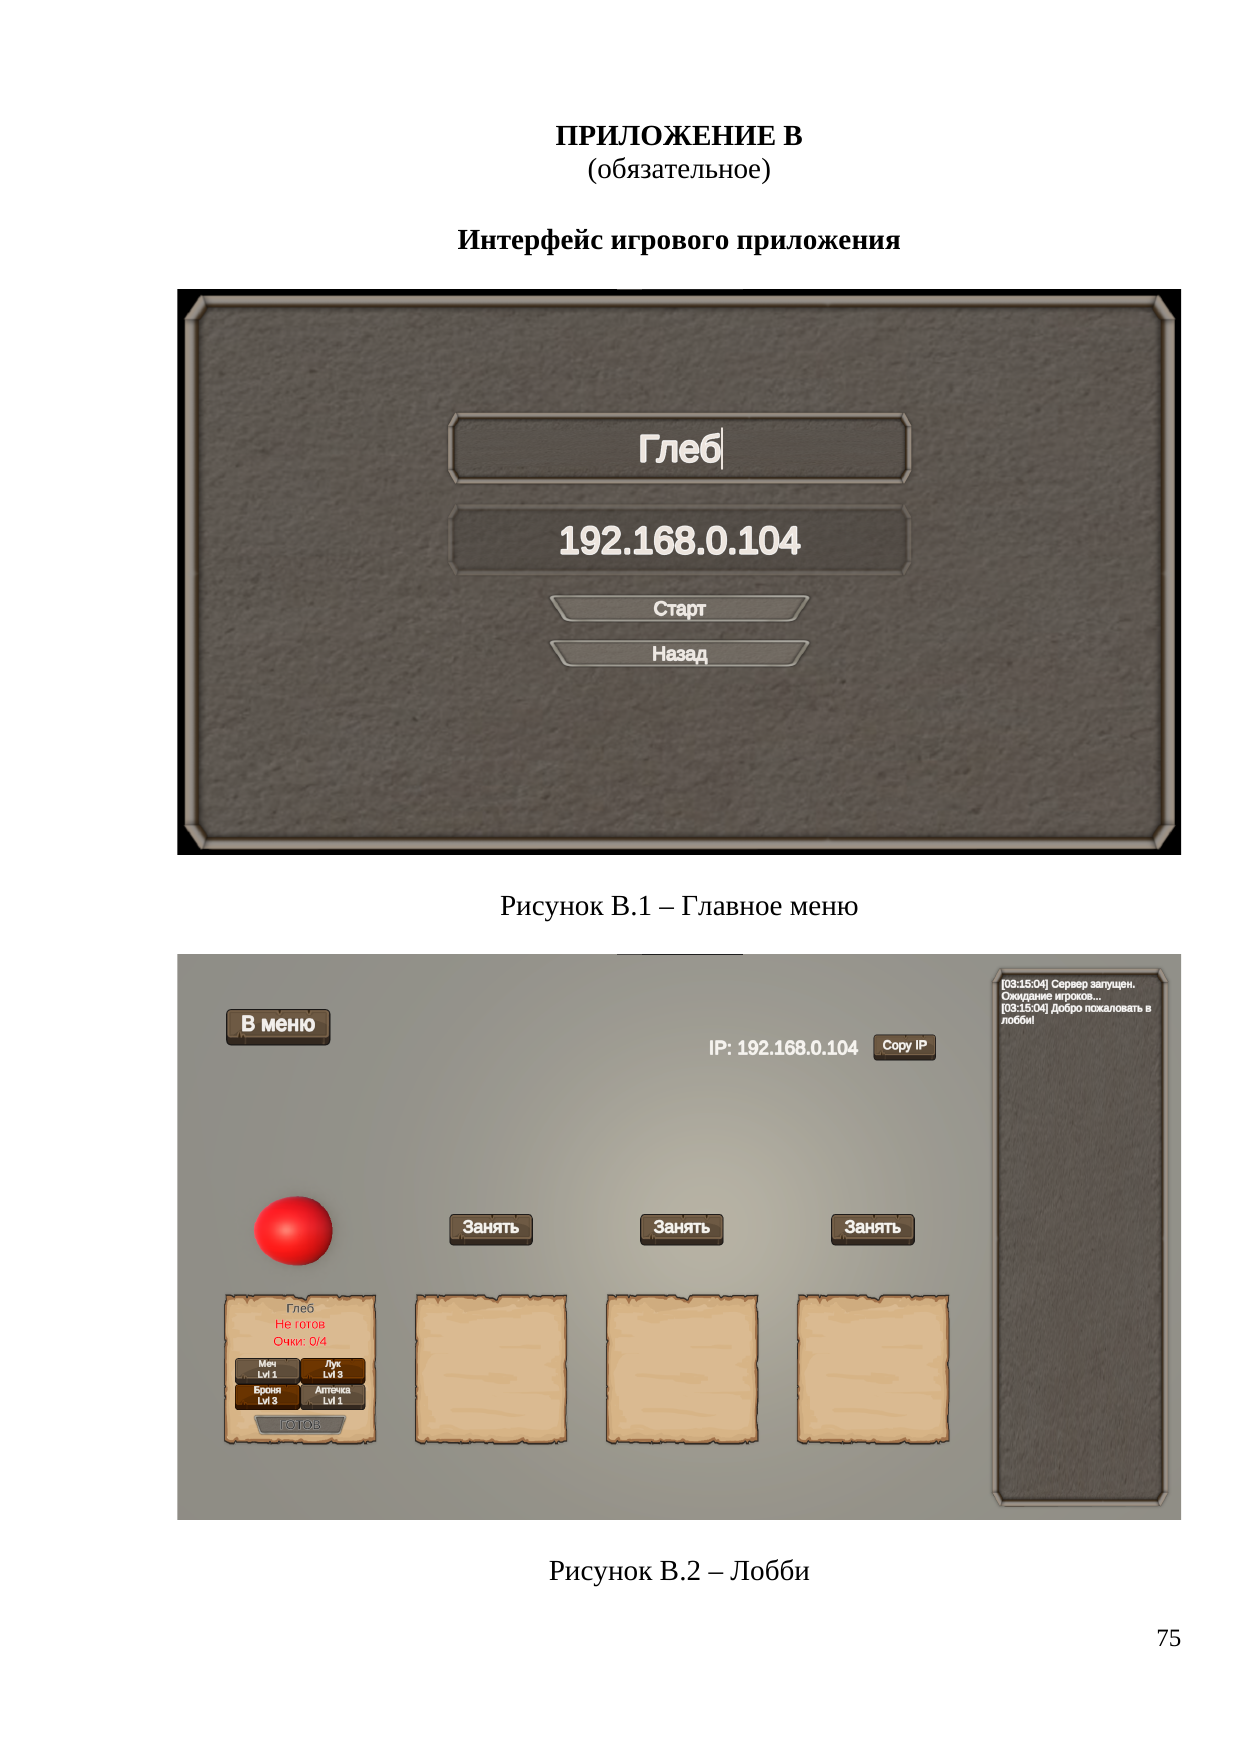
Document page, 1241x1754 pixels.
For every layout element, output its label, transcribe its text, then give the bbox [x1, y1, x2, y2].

picture [177, 954, 1182, 1520]
picture [177, 289, 1182, 855]
subtitle ПРИЛОЖЕНИЕ В [177, 118, 1181, 152]
text (обязательное) [177, 152, 1181, 185]
text Рисунок В.2 – Лобби [177, 1553, 1181, 1587]
text Рисунок В.1 – Главное меню [177, 888, 1181, 921]
text Интерфейс игрового приложения [177, 222, 1181, 256]
